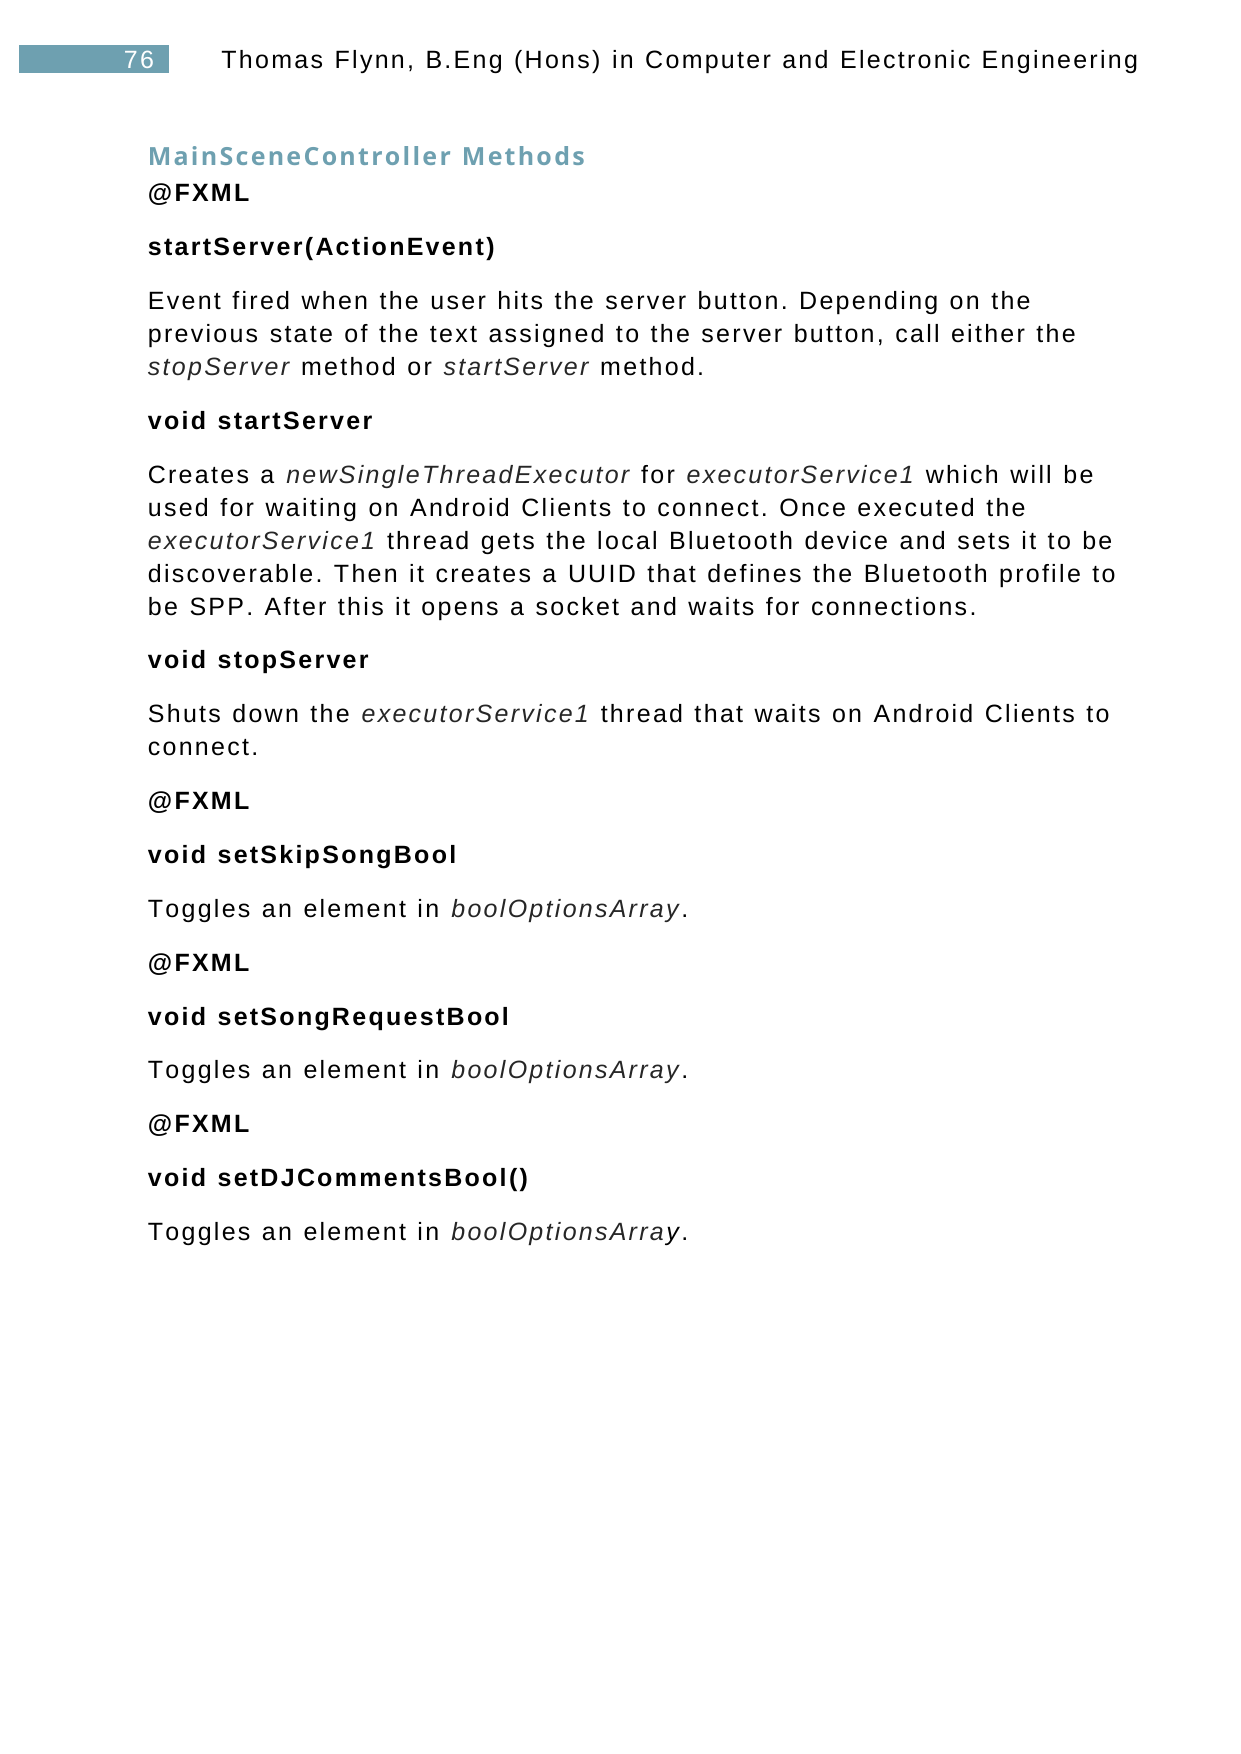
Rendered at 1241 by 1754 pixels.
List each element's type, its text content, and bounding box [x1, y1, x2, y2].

text @FXML [148, 178, 1122, 207]
text @FXML [148, 948, 1122, 977]
text Creates a newSingleThreadExecutor for executorService1 which will be used for waiting on Android Clients to connect. Once executed the executorService1 thread gets the local Bluetooth device and sets it to be discoverable. Then it creates a UUID that defines the Bluetooth profile to be SPP. After this it opens a socket and waits for connections. [148, 459, 1122, 620]
text @FXML [148, 1109, 1122, 1138]
text void setSkipSongBool [148, 840, 1122, 869]
text void setSongRequestBool [148, 1002, 1122, 1030]
text startServer(ActionEvent) [148, 232, 1122, 261]
subtitle MainSceneController Methods [148, 139, 1122, 173]
text Shuts down the executorService1 thread that waits on Android Clients to connect. [148, 699, 1122, 761]
text void startServer [148, 406, 1122, 434]
text Toggles an element in boolOptionsArray. [148, 894, 1122, 923]
text Toggles an element in boolOptionsArray. [148, 1056, 1122, 1084]
text Toggles an element in boolOptionsArray. [148, 1217, 1122, 1246]
text void stopServer [148, 646, 1122, 674]
text void setDJCommentsBool() [148, 1163, 1122, 1192]
text @FXML [148, 786, 1122, 815]
text Event fired when the user hits the server button. Depending on the previous state of the text assigned to the server button, call either the stopServer method or startServer method. [148, 286, 1122, 381]
